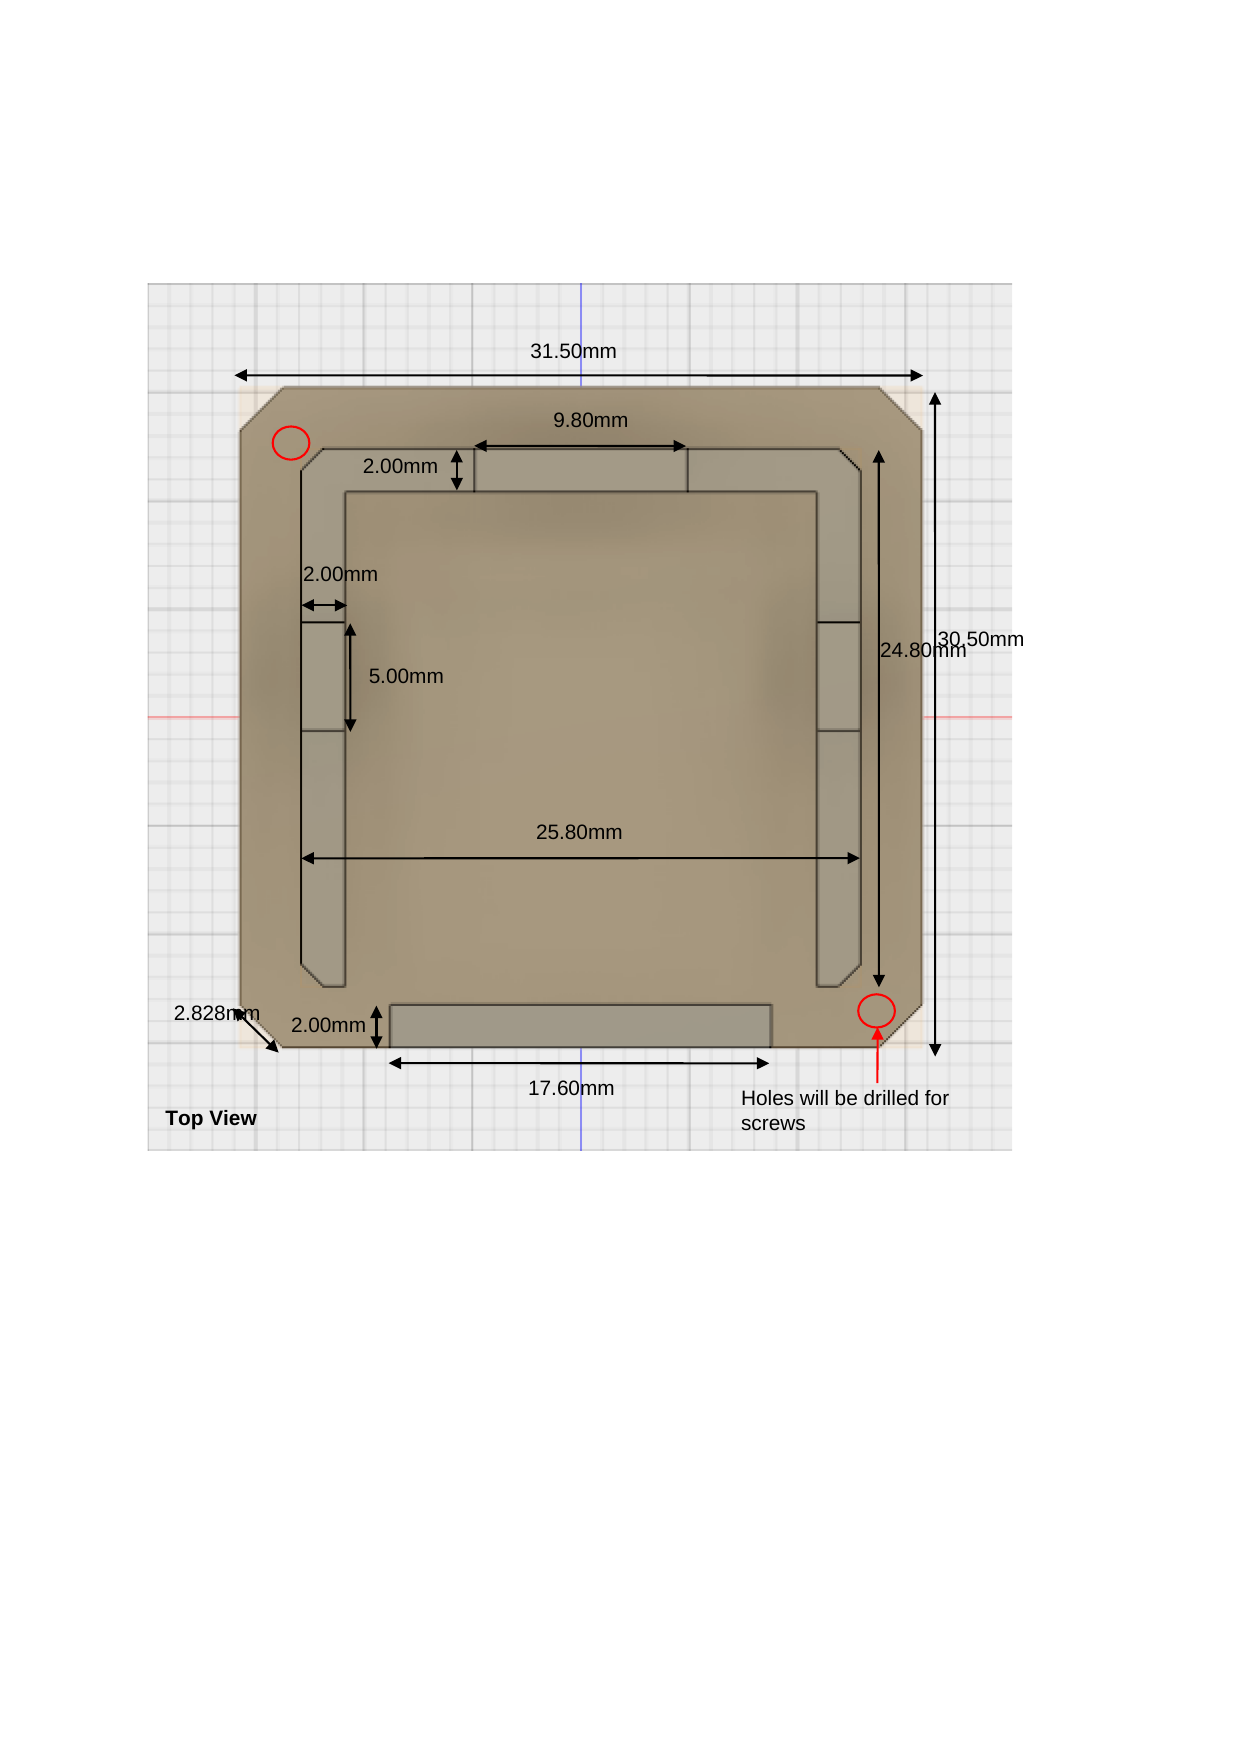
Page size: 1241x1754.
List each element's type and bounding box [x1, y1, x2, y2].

picture [147, 283, 1013, 1151]
